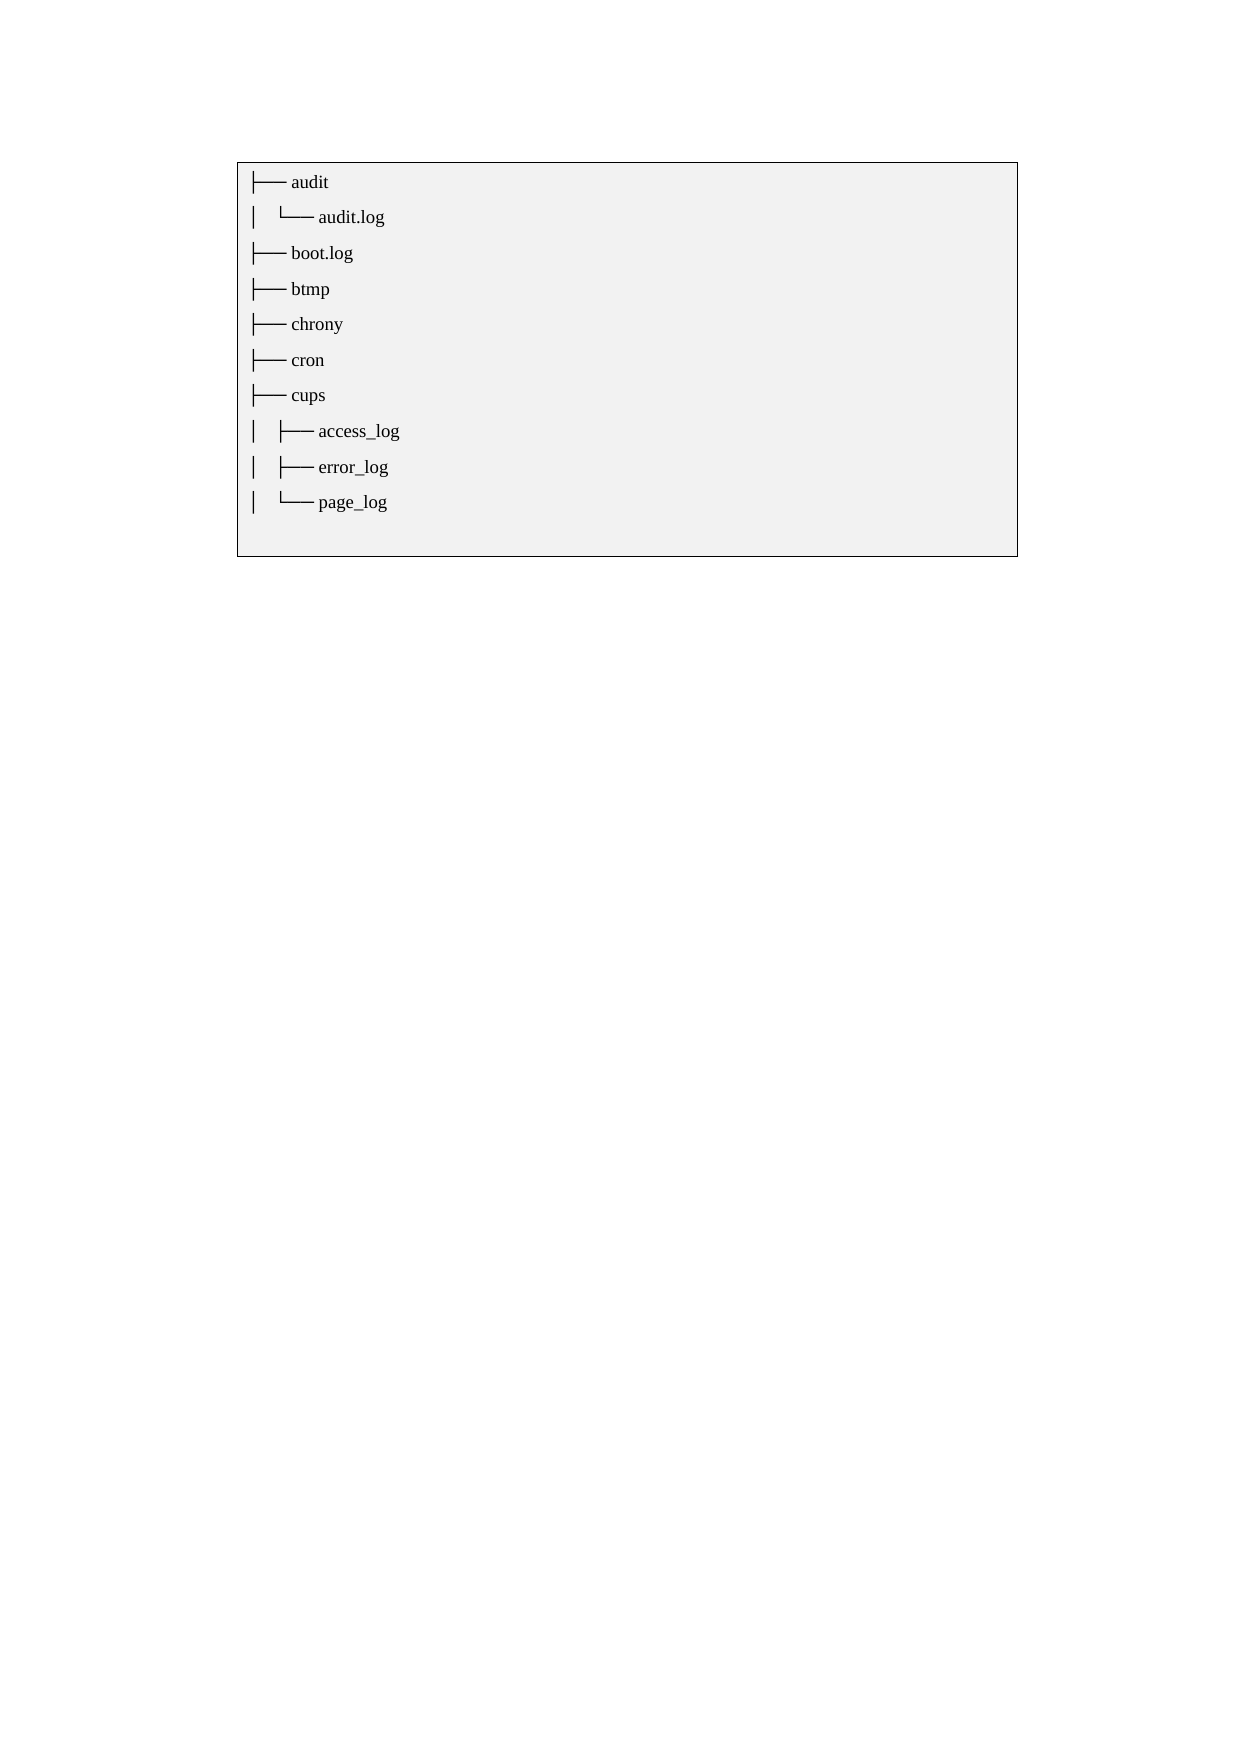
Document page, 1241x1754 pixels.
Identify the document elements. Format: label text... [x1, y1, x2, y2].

text ├── cups [238, 376, 1017, 411]
text │ ├── error_log [238, 447, 1017, 483]
text │ ├── access_log [238, 411, 1017, 447]
text ├── boot.log [238, 233, 1017, 269]
text ├── cron [238, 340, 1017, 376]
text ├── btmp [238, 269, 1017, 304]
text │ └── page_log [238, 483, 1017, 518]
text ├── audit [238, 163, 1017, 198]
text │ └── audit.log [238, 198, 1017, 233]
text ├── chrony [238, 304, 1017, 340]
